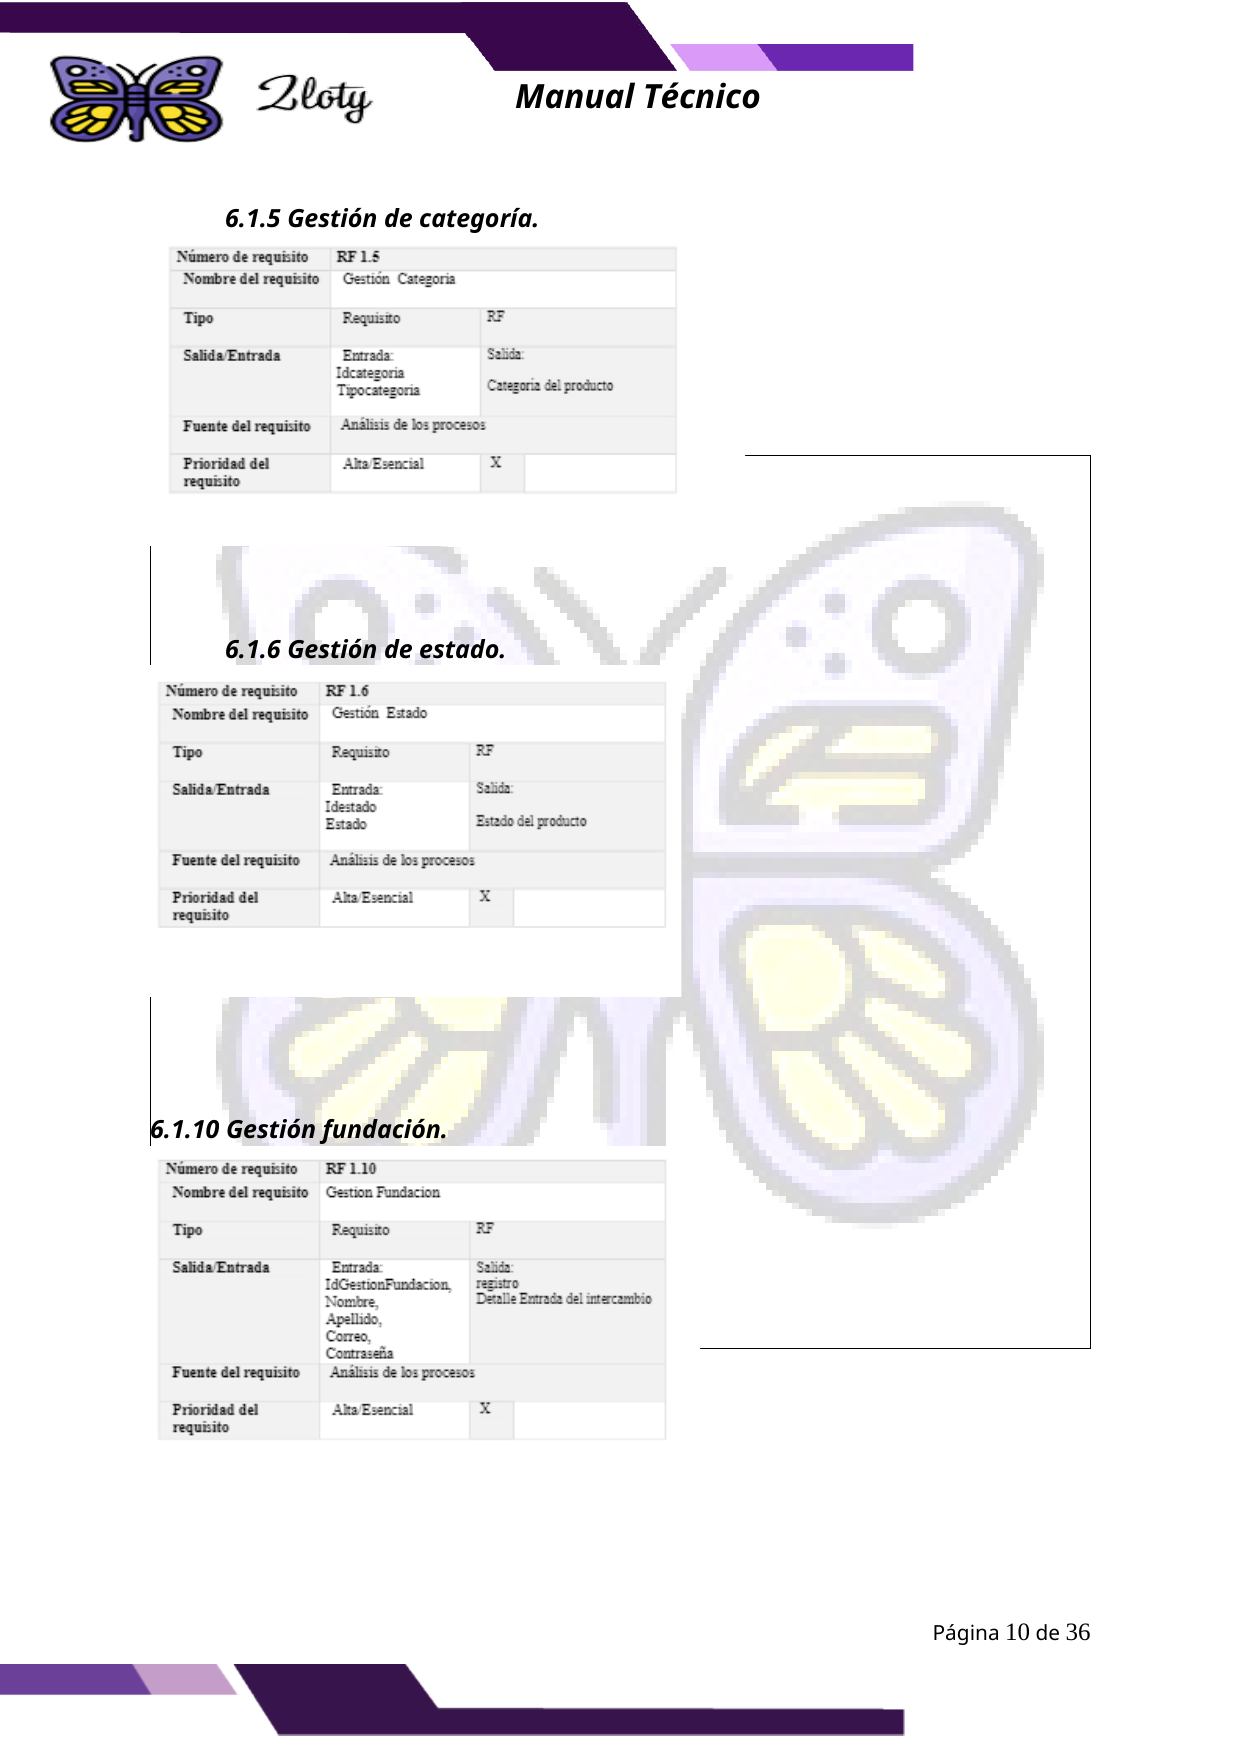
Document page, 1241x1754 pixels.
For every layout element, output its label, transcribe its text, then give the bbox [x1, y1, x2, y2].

text 6.1.10 Gestión fundación. [150, 1112, 1090, 1146]
text 6.1.6 Gestión de estado. [150, 632, 1090, 666]
picture [150, 665, 682, 997]
picture [150, 1146, 700, 1495]
subtitle 6.1.5 Gestión de categoría. [150, 201, 1090, 234]
picture [150, 234, 746, 546]
picture [0, 2, 914, 166]
picture [0, 1664, 905, 1736]
